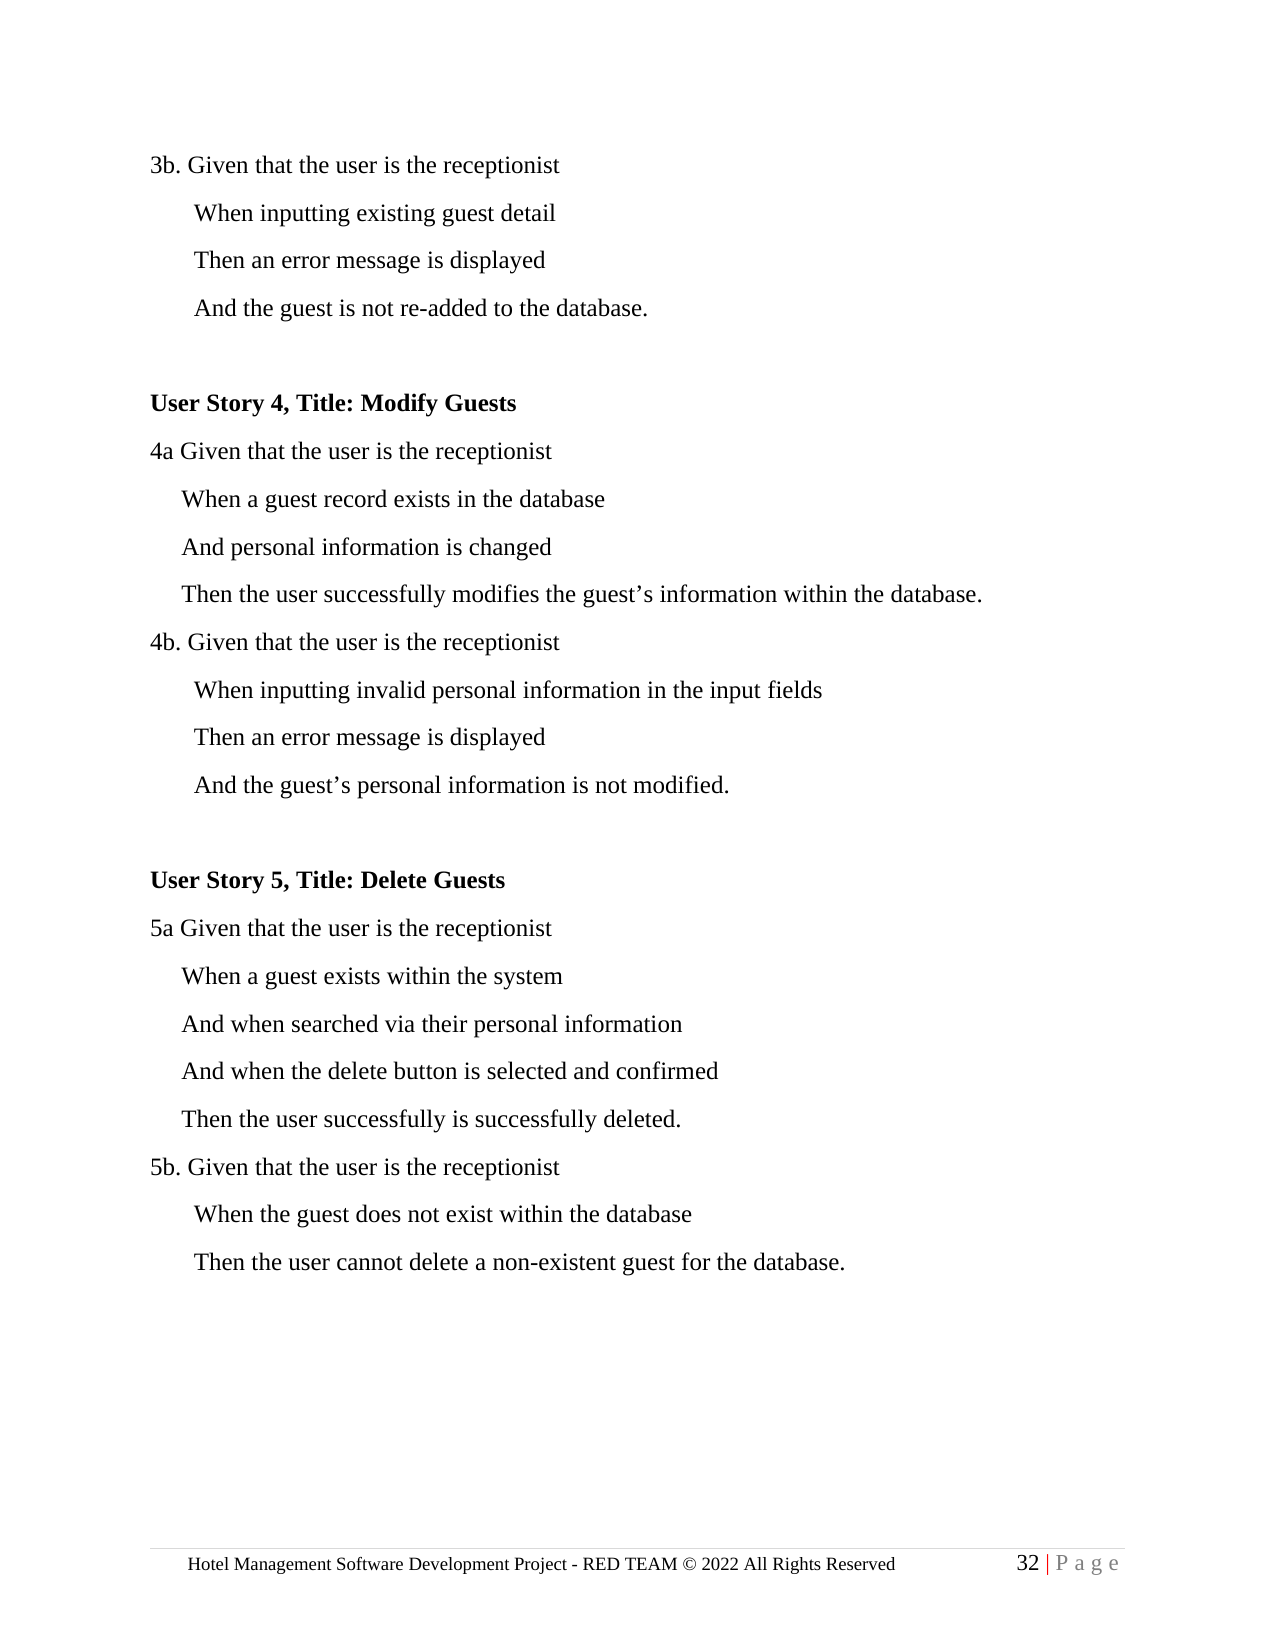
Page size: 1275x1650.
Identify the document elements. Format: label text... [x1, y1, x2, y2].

text And personal information is changed [150, 532, 1125, 560]
text And the guest’s personal information is not modified. [150, 770, 1125, 799]
text User Story 5, Title: Delete Guests [150, 866, 1125, 894]
text 4a Given that the user is the receptionist [150, 436, 1125, 465]
text And when the delete button is selected and confirmed [150, 1056, 1125, 1085]
text When inputting invalid personal information in the input fields [150, 675, 1125, 703]
text User Story 4, Title: Modify Guests [150, 388, 1125, 417]
text When the guest does not exist within the database [150, 1199, 1125, 1228]
text Then an error message is displayed [150, 245, 1125, 274]
text 5b. Given that the user is the receptionist [150, 1152, 1125, 1181]
text Then the user successfully modifies the guest’s information within the database. [150, 579, 1125, 608]
text Then the user successfully is successfully deleted. [150, 1104, 1125, 1133]
text 5a Given that the user is the receptionist [150, 913, 1125, 942]
text And the guest is not re-added to the database. [150, 293, 1125, 322]
text Then the user cannot delete a non-existent guest for the database. [150, 1247, 1125, 1276]
text When a guest exists within the system [150, 961, 1125, 990]
text And when searched via their personal information [150, 1009, 1125, 1037]
text 3b. Given that the user is the receptionist [150, 150, 1125, 179]
text When a guest record exists in the database [150, 484, 1125, 513]
text 4b. Given that the user is the receptionist [150, 627, 1125, 656]
text When inputting existing guest detail [150, 198, 1125, 226]
text Then an error message is displayed [150, 722, 1125, 751]
